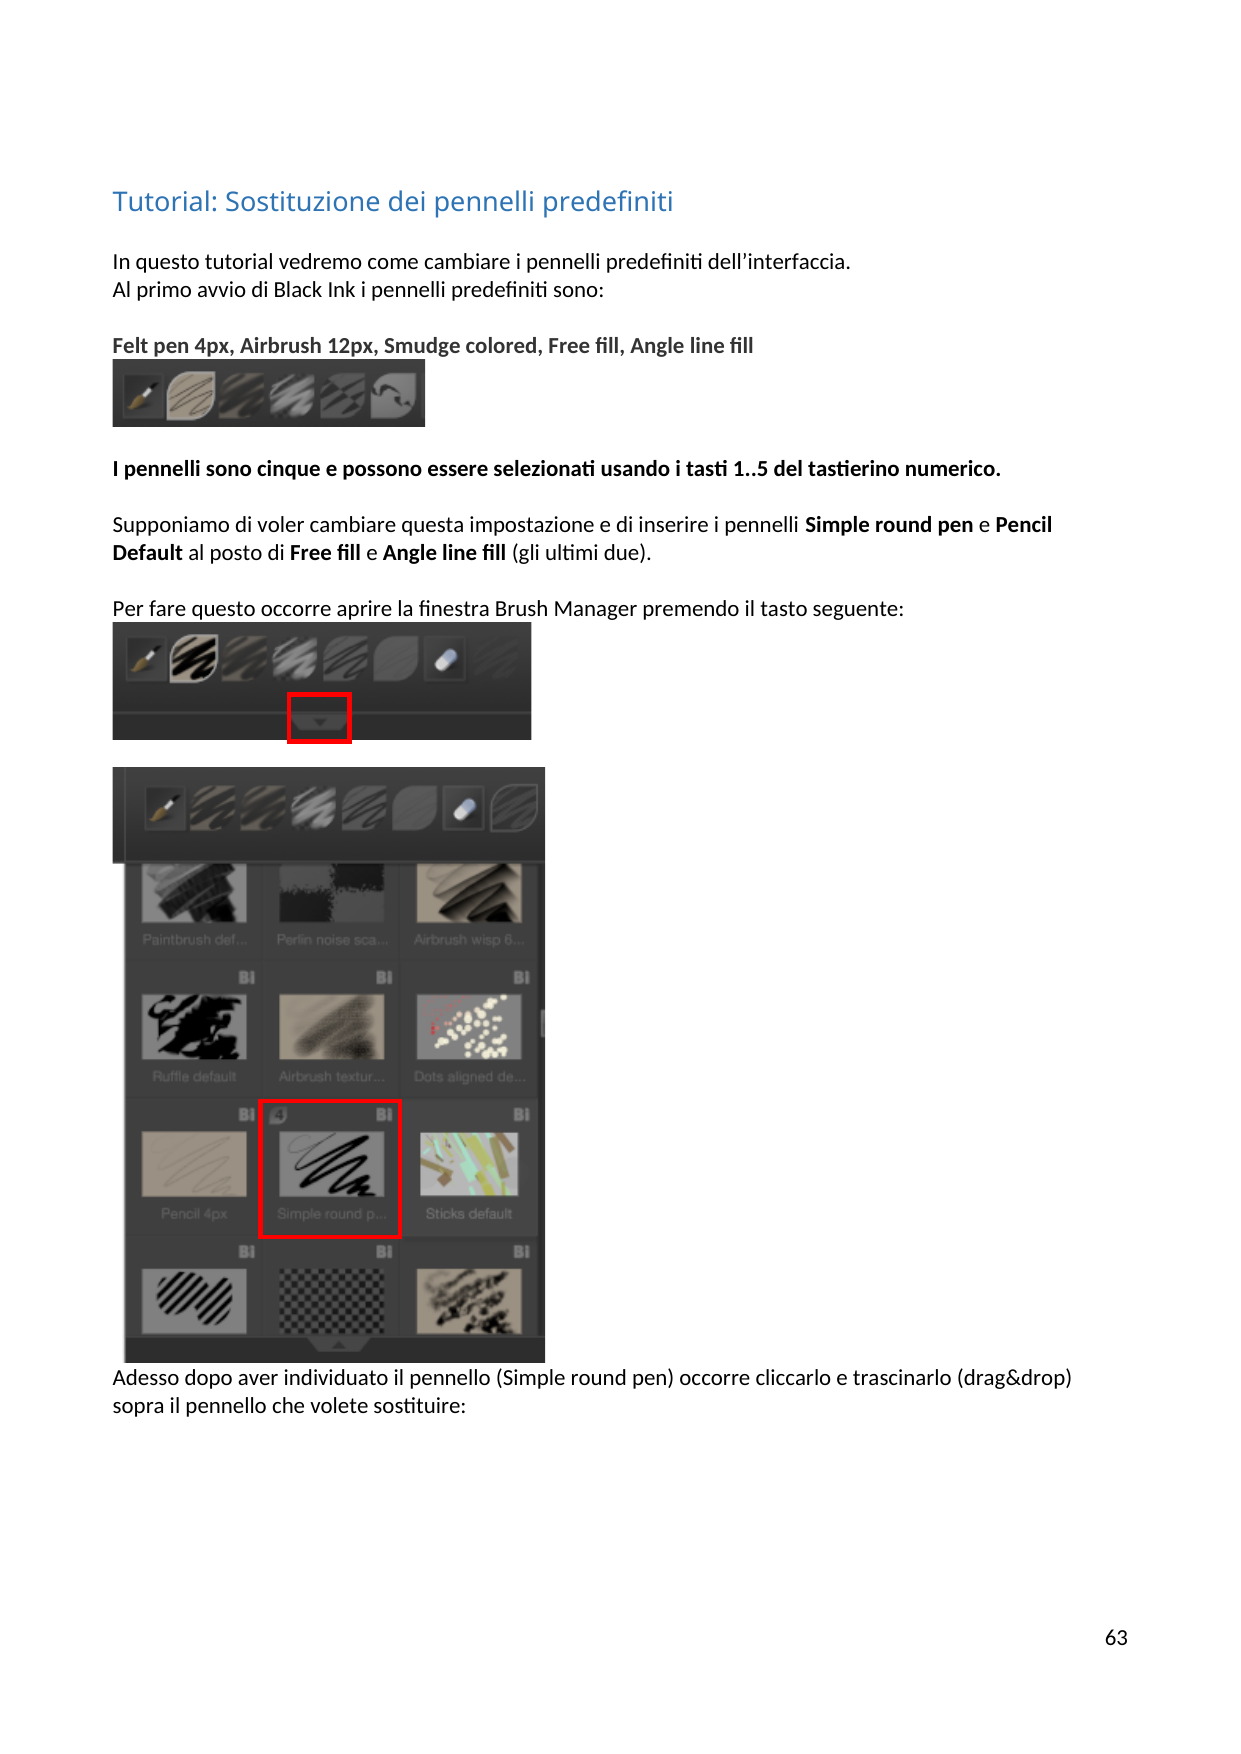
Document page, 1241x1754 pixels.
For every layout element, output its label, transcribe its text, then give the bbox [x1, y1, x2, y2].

picture [291, 697, 347, 739]
text In questo tutorial vedremo come cambiare i pennelli predefiniti dell’interfaccia. [112, 247, 1128, 275]
subtitle Tutorial: Sostituzione dei pennelli predefiniti [112, 182, 1128, 219]
text Adesso dopo aver individuato il pennello (Simple round pen) occorre cliccarlo e trascinarlo (drag&drop) sopra il pennello che volete sostituire: [112, 1363, 1128, 1419]
text Felt pen 4px, Airbrush 12px, Smudge colored, Free fill, Angle line fill [112, 331, 1128, 359]
text Per fare questo occorre aprire la finestra Brush Manager premendo il tasto seguente: [112, 594, 1128, 622]
text I pennelli sono cinque e possono essere selezionati usando i tasti 1..5 del tastierino numerico. [112, 454, 1128, 482]
picture [112, 622, 532, 740]
text Al primo avvio di Black Ink i pennelli predefiniti sono: [112, 275, 1128, 303]
text Supponiamo di voler cambiare questa impostazione e di inserire i pennelli Simple round pen e Pencil Default al posto di Free fill e Angle line fill (gli ultimi due). [112, 510, 1128, 566]
picture [112, 359, 426, 427]
picture [112, 767, 546, 1363]
